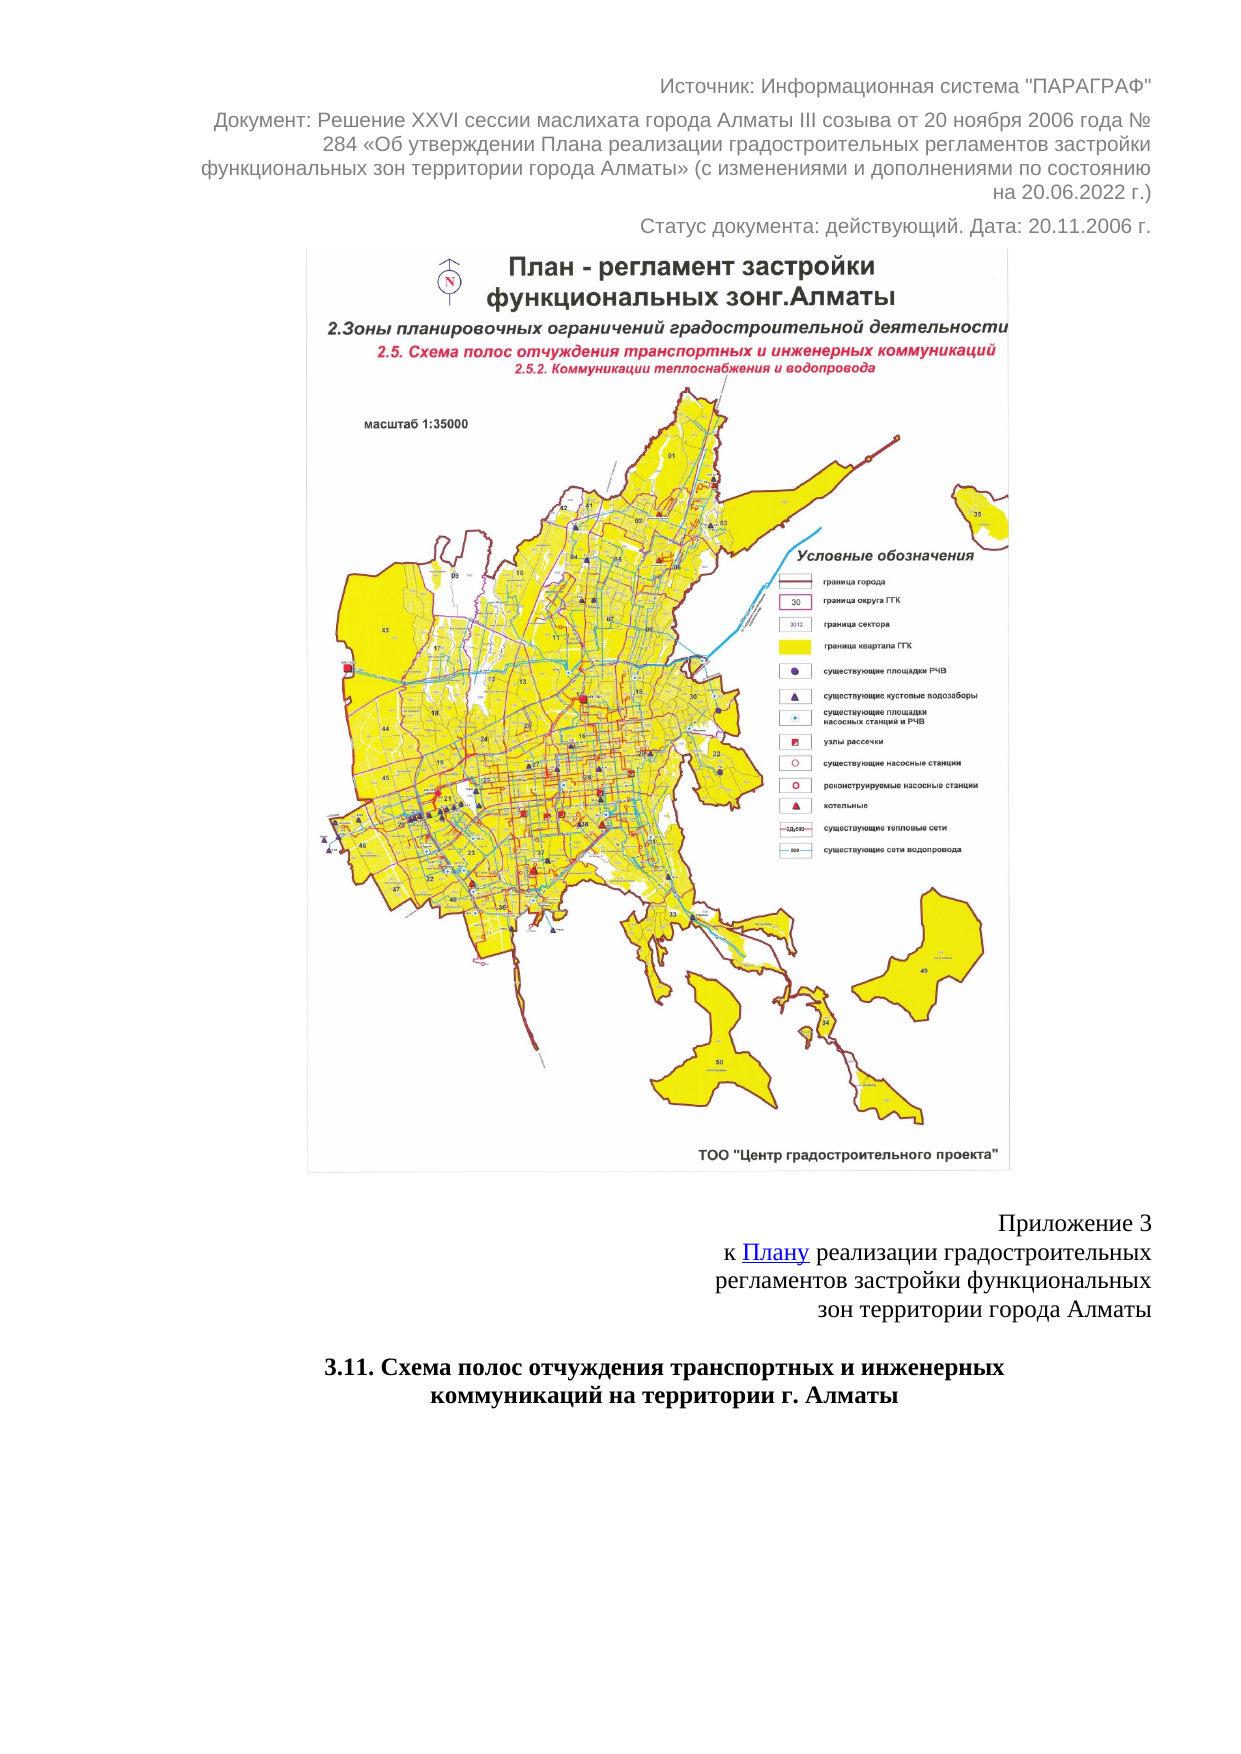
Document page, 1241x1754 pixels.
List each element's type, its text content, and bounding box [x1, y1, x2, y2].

text регламентов застройки функциональных [177, 1265, 1152, 1294]
text Приложение 3 [177, 1208, 1152, 1237]
text 3.11. Схема полос отчуждения транспортных и инженерных [177, 1352, 1152, 1380]
text зон территории города Алматы [177, 1294, 1152, 1323]
picture [305, 248, 1017, 1174]
text коммуникаций на территории г. Алматы [177, 1380, 1152, 1409]
text к Плану реализации градостроительных [177, 1237, 1152, 1265]
